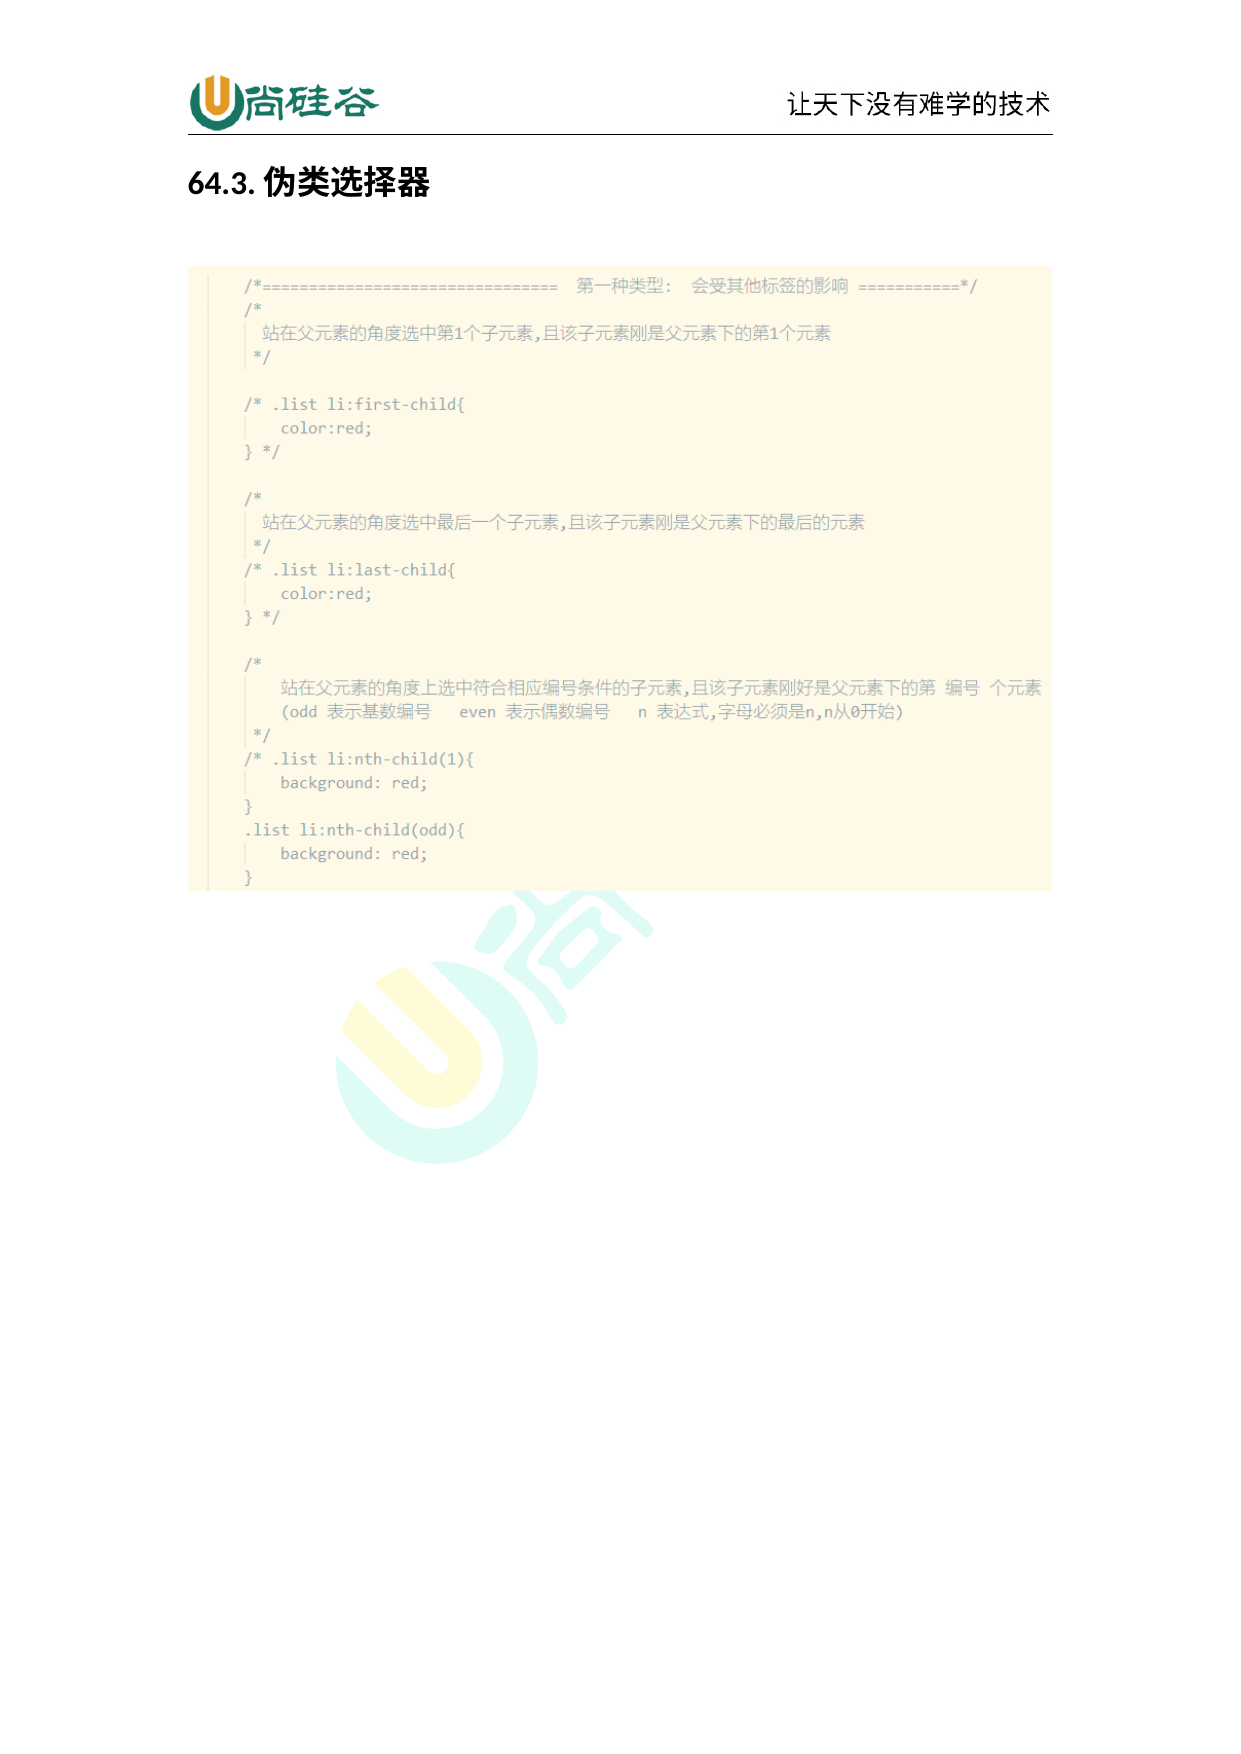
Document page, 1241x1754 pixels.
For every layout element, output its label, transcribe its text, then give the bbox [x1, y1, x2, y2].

subtitle 伪类选择器 [187, 156, 1053, 204]
picture [187, 73, 1053, 132]
picture [187, 266, 1052, 891]
